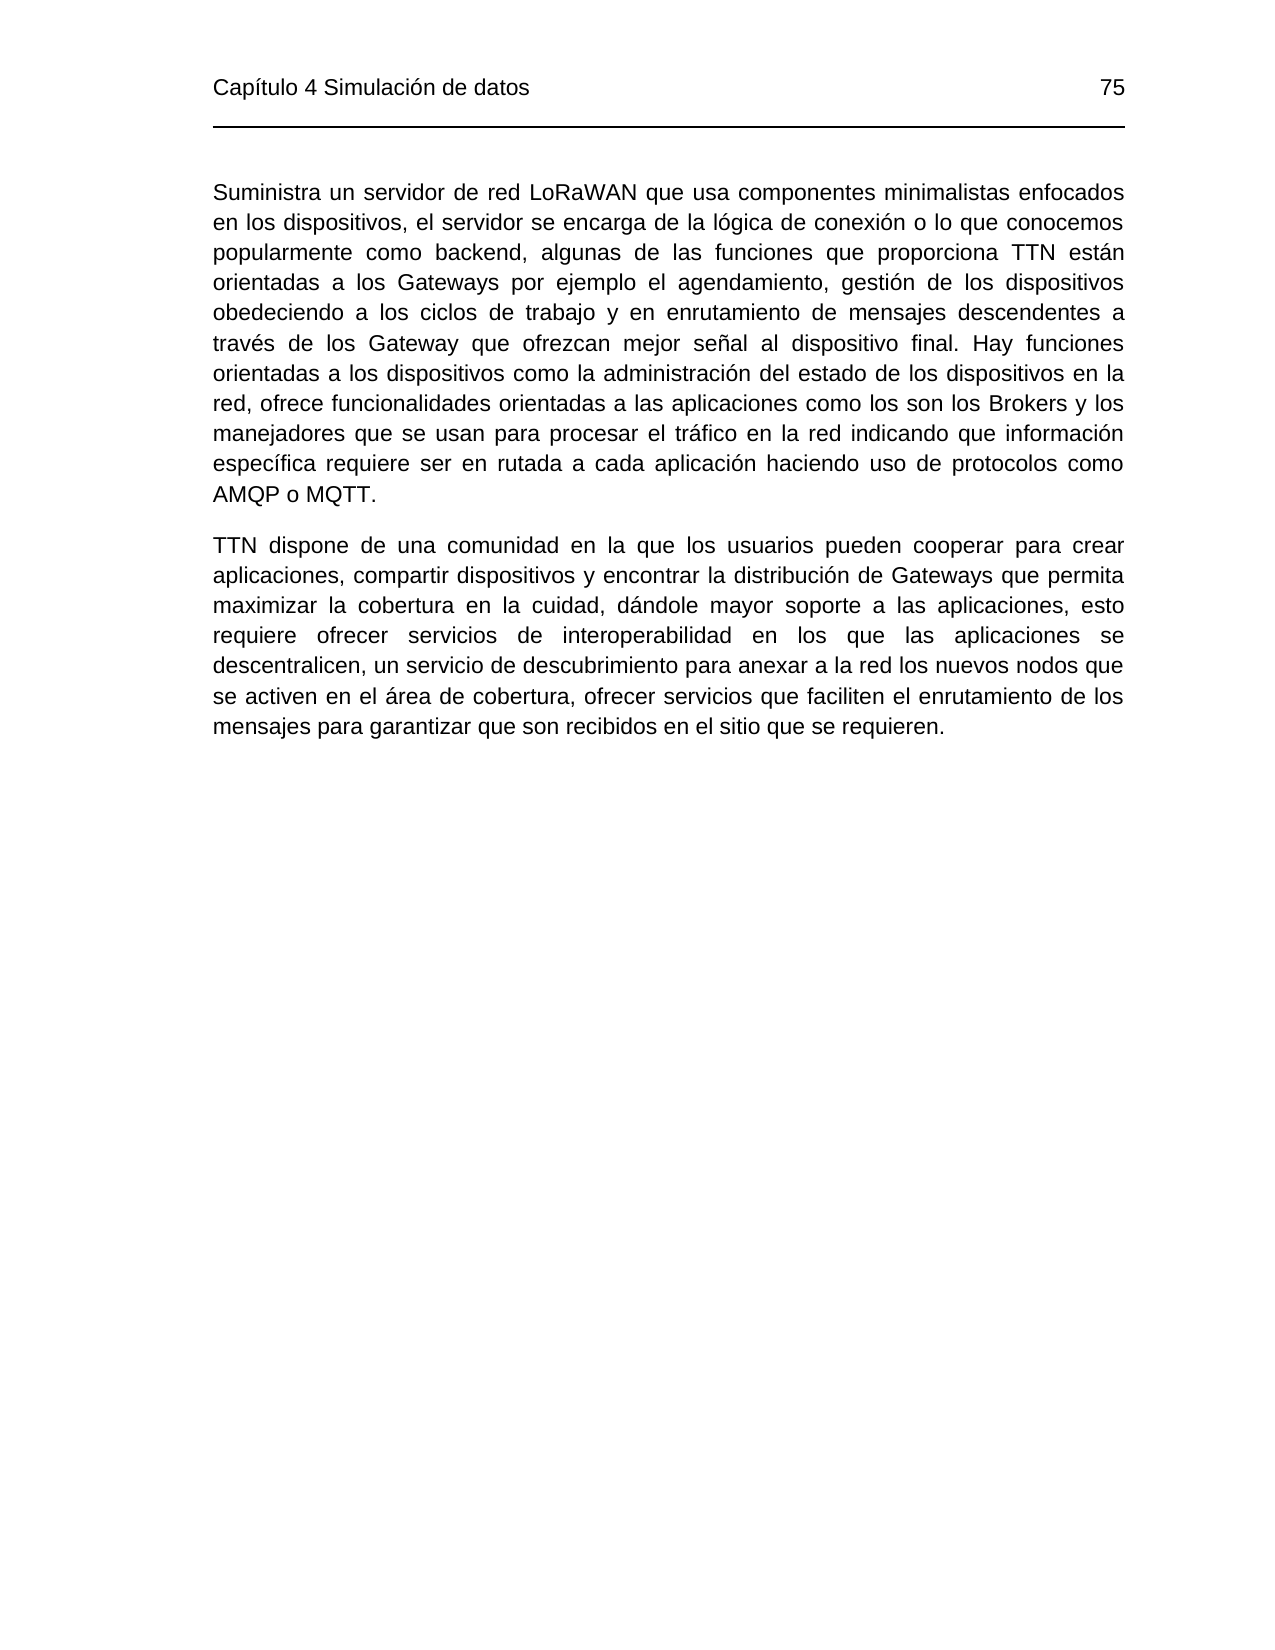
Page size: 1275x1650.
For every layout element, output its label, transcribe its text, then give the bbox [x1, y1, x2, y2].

text TTN dispone de una comunidad en la que los usuarios pueden cooperar para crear aplicaciones, compartir dispositivos y encontrar la distribución de Gateways que permita maximizar la cobertura en la cuidad, dándole mayor soporte a las aplicaciones, esto requiere ofrecer servicios de interoperabilidad en los que las aplicaciones se descentralicen, un servicio de descubrimiento para anexar a la red los nuevos nodos que se activen en el área de cobertura, ofrecer servicios que faciliten el enrutamiento de los mensajes para garantizar que son recibidos en el sitio que se requieren. [213, 532, 1125, 739]
text Suministra un servidor de red LoRaWAN que usa componentes minimalistas enfocados en los dispositivos, el servidor se encarga de la lógica de conexión o lo que conocemos popularmente como backend, algunas de las funciones que proporciona TTN están orientadas a los Gateways por ejemplo el agendamiento, gestión de los dispositivos obedeciendo a los ciclos de trabajo y en enrutamiento de mensajes descendentes a través de los Gateway que ofrezcan mejor señal al dispositivo final. Hay funciones orientadas a los dispositivos como la administración del estado de los dispositivos en la red, ofrece funcionalidades orientadas a las aplicaciones como los son los Brokers y los manejadores que se usan para procesar el tráfico en la red indicando que información específica requiere ser en rutada a cada aplicación haciendo uso de protocolos como AMQP o MQTT. [213, 178, 1125, 507]
